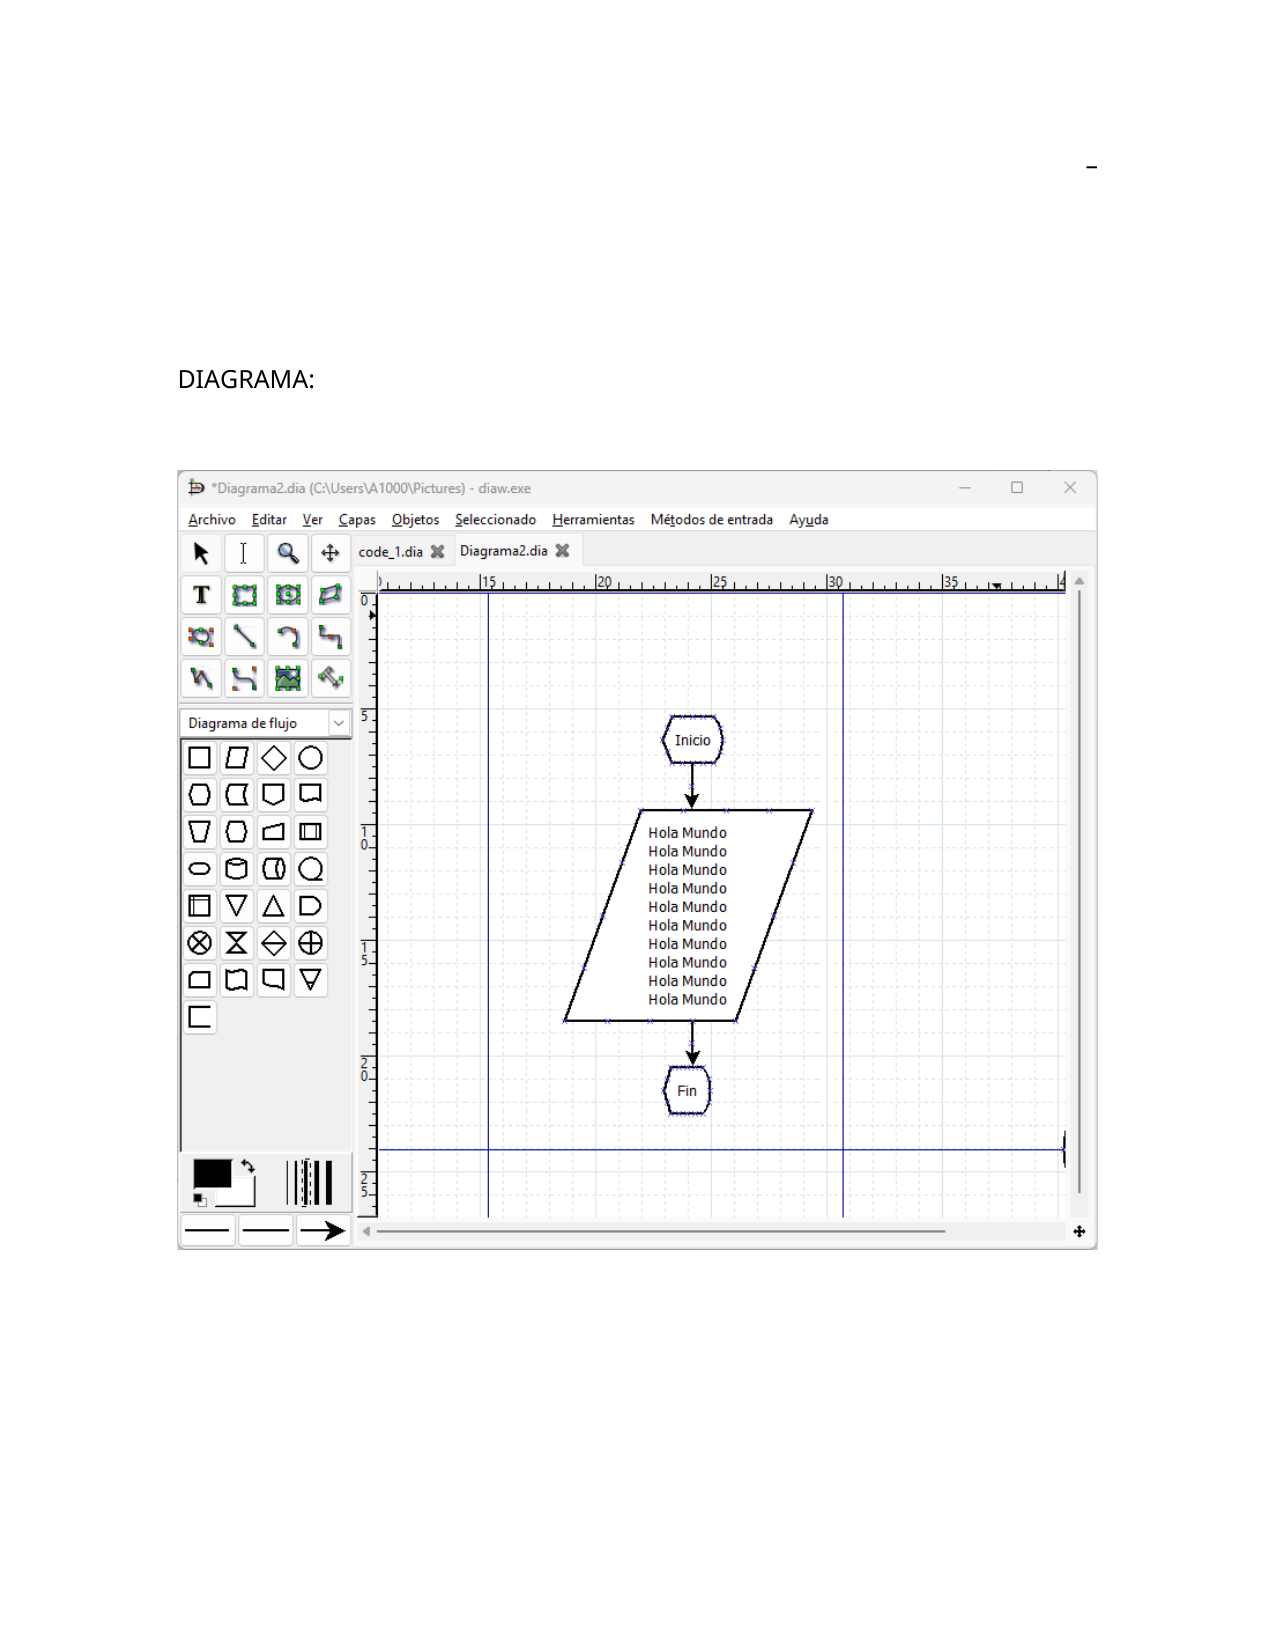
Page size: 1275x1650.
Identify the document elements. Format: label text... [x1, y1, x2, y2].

text – [177, 148, 1098, 182]
picture [177, 470, 1098, 1250]
text DIAGRAMA: [177, 361, 1098, 395]
